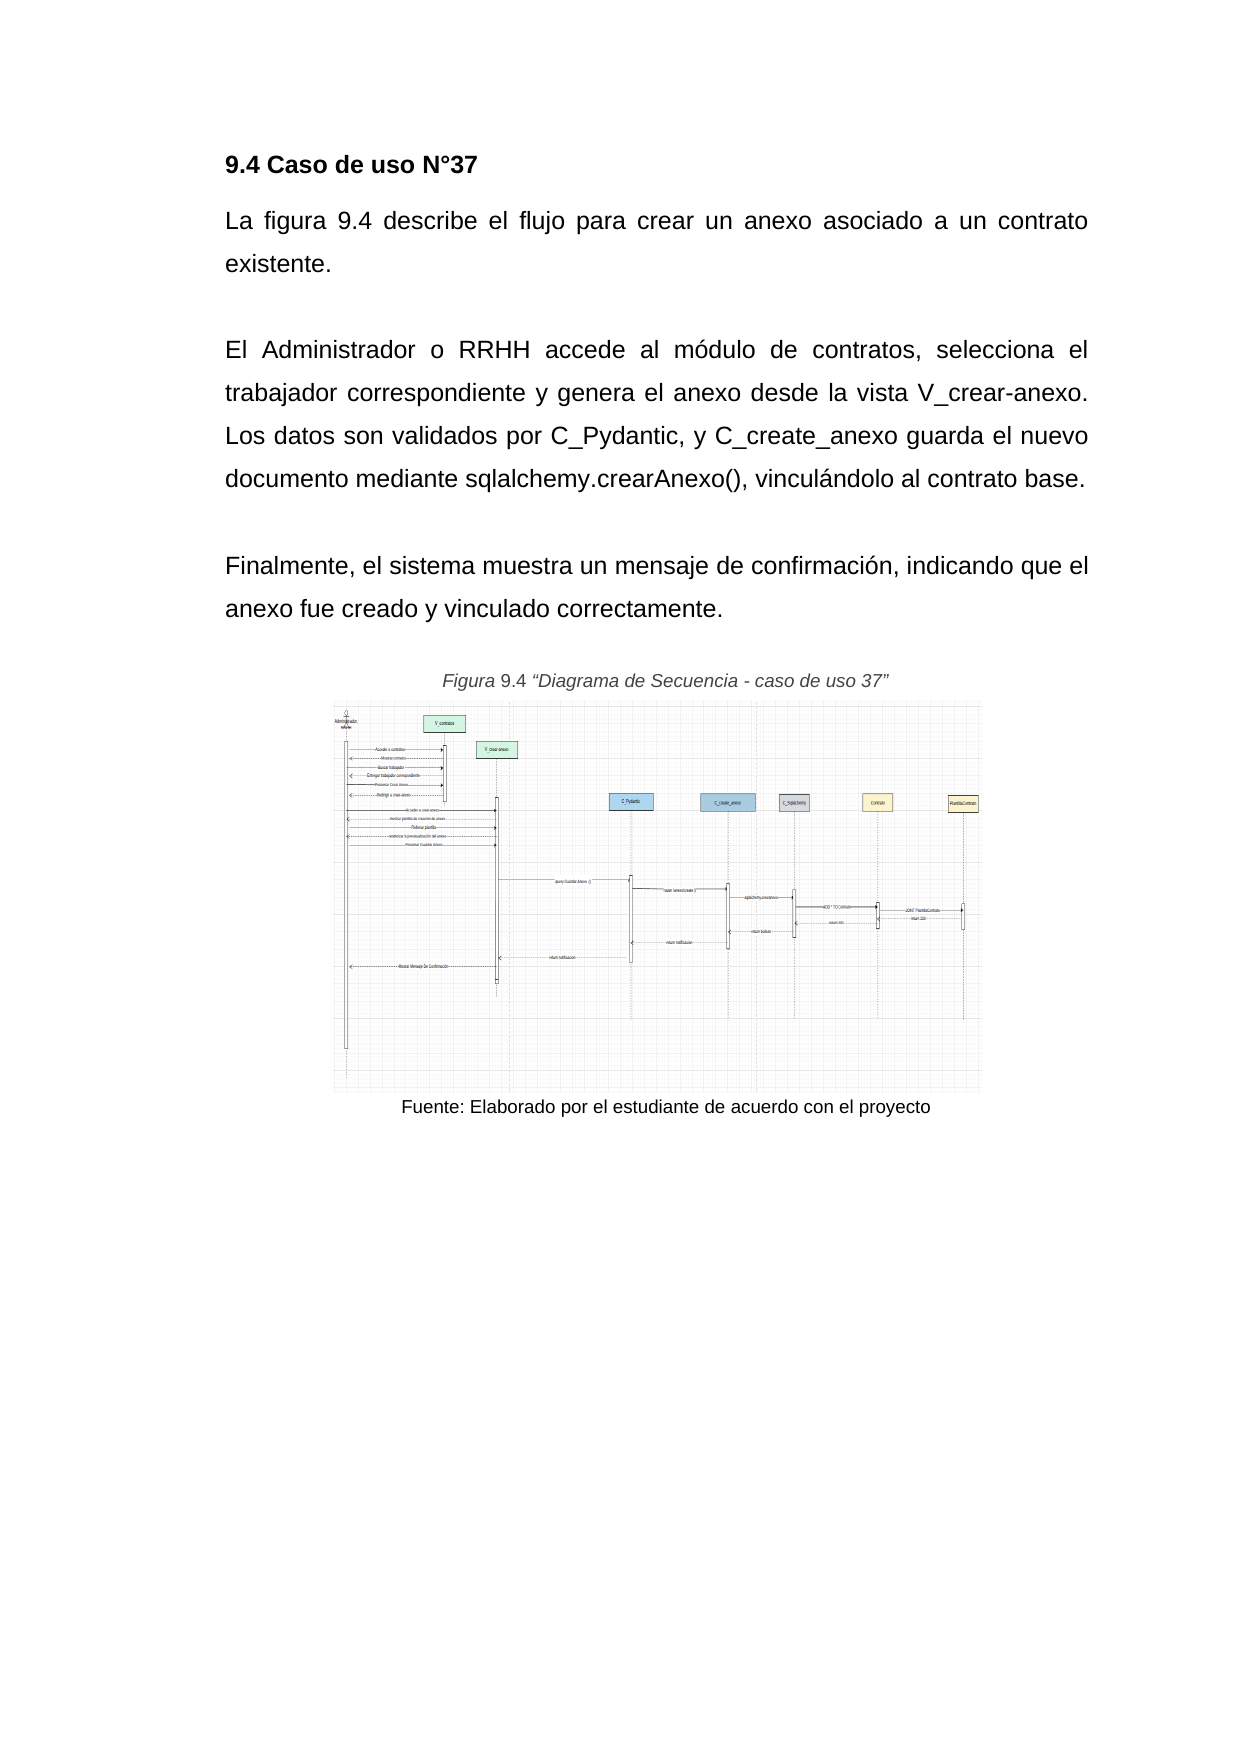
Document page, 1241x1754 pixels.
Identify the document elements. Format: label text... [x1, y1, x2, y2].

text El Administrador o RRHH accede al módulo de contratos, selecciona el trabajador correspondiente y genera el anexo desde la vista V_crear-anexo. Los datos son validados por C_Pydantic, y C_create_anexo guarda el nuevo documento mediante sqlalchemy.crearAnexo(), vinculándolo al contrato base. [225, 335, 1090, 493]
subtitle Figura 9.4 “Diagrama de Secuencia - caso de uso 37” [225, 670, 1107, 692]
subtitle 9.4 Caso de uso N°37 [225, 150, 1107, 179]
text Fuente: Elaborado por el estudiante de acuerdo con el proyecto [225, 1096, 1107, 1118]
picture [333, 700, 983, 1093]
text Finalmente, el sistema muestra un mensaje de confirmación, indicando que el anexo fue creado y vinculado correctamente. [225, 551, 1090, 622]
text La figura 9.4 describe el flujo para crear un anexo asociado a un contrato existente. [225, 206, 1090, 277]
